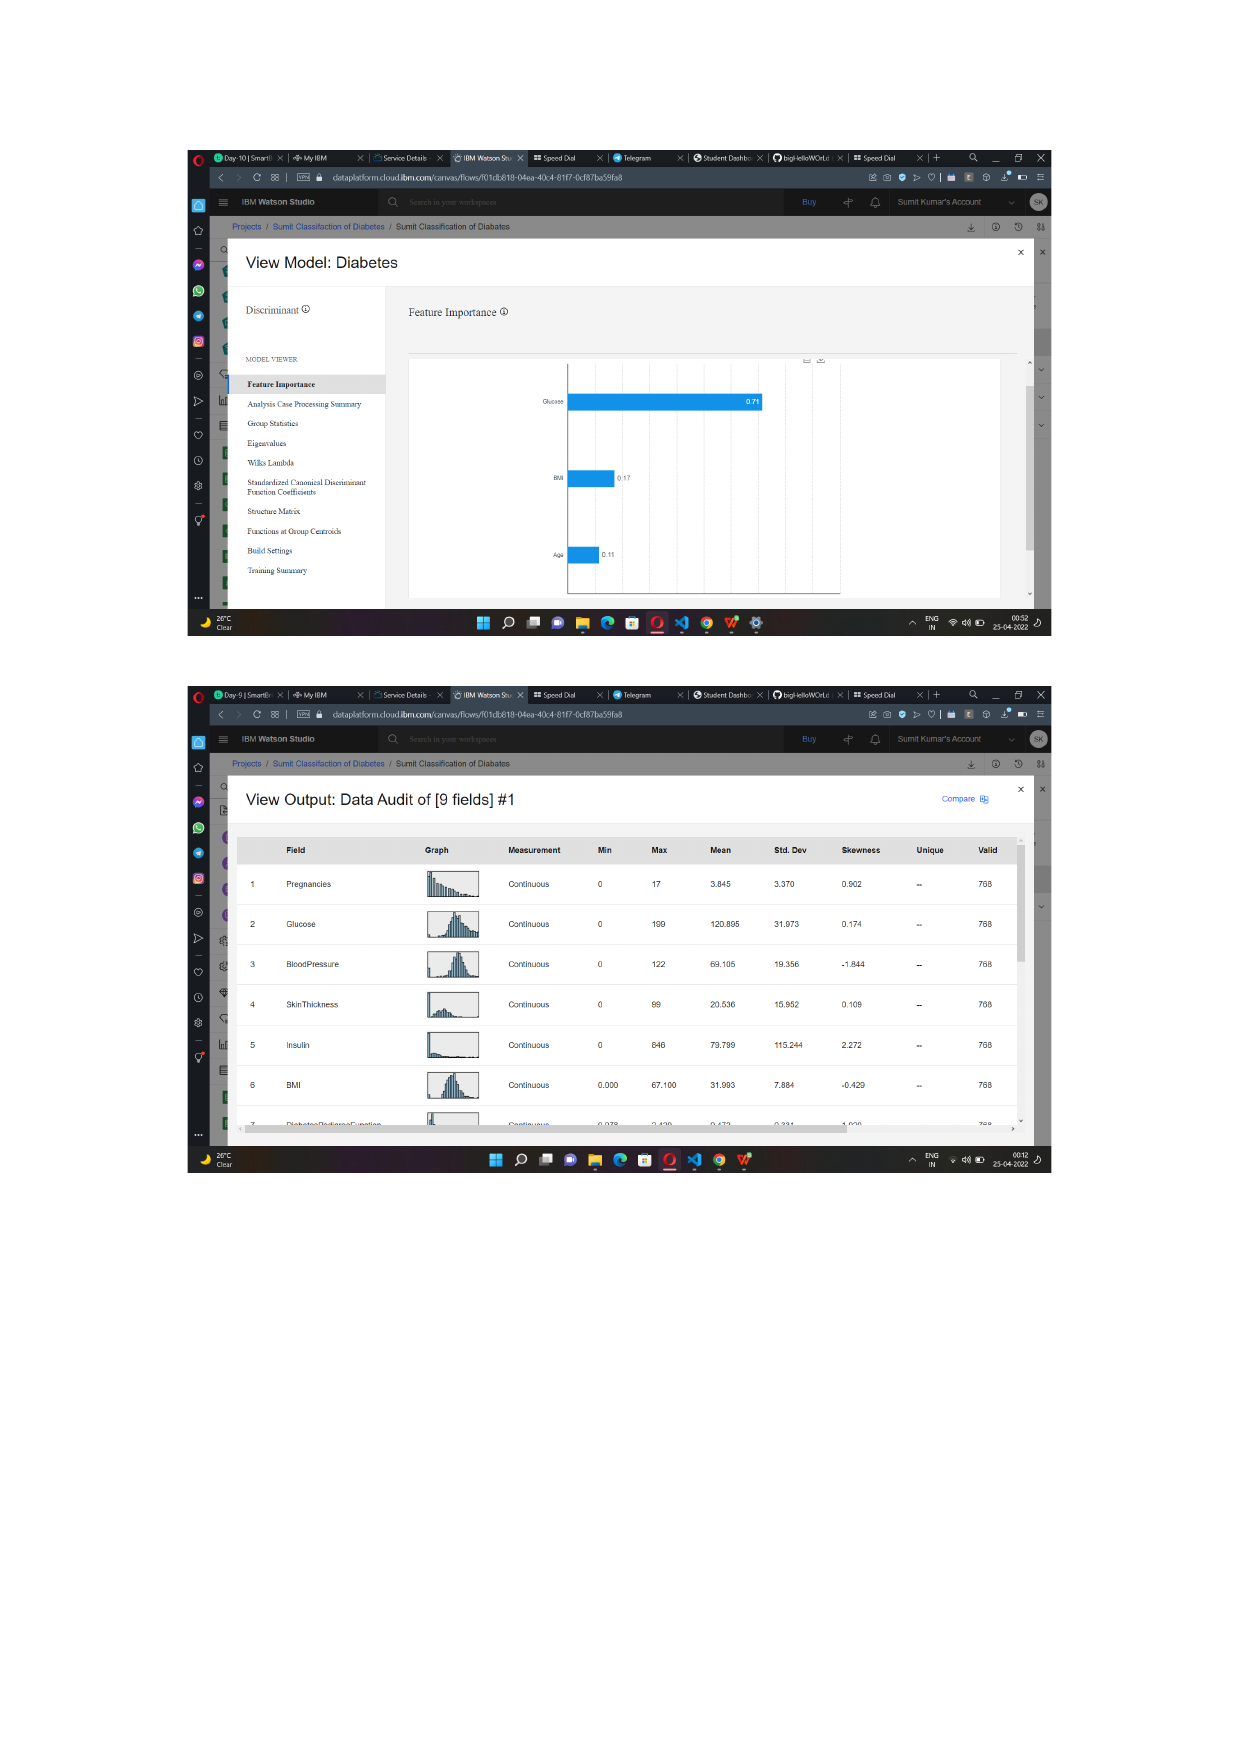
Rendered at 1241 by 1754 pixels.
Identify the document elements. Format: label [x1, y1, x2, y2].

picture [187, 150, 1052, 636]
picture [187, 686, 1052, 1173]
